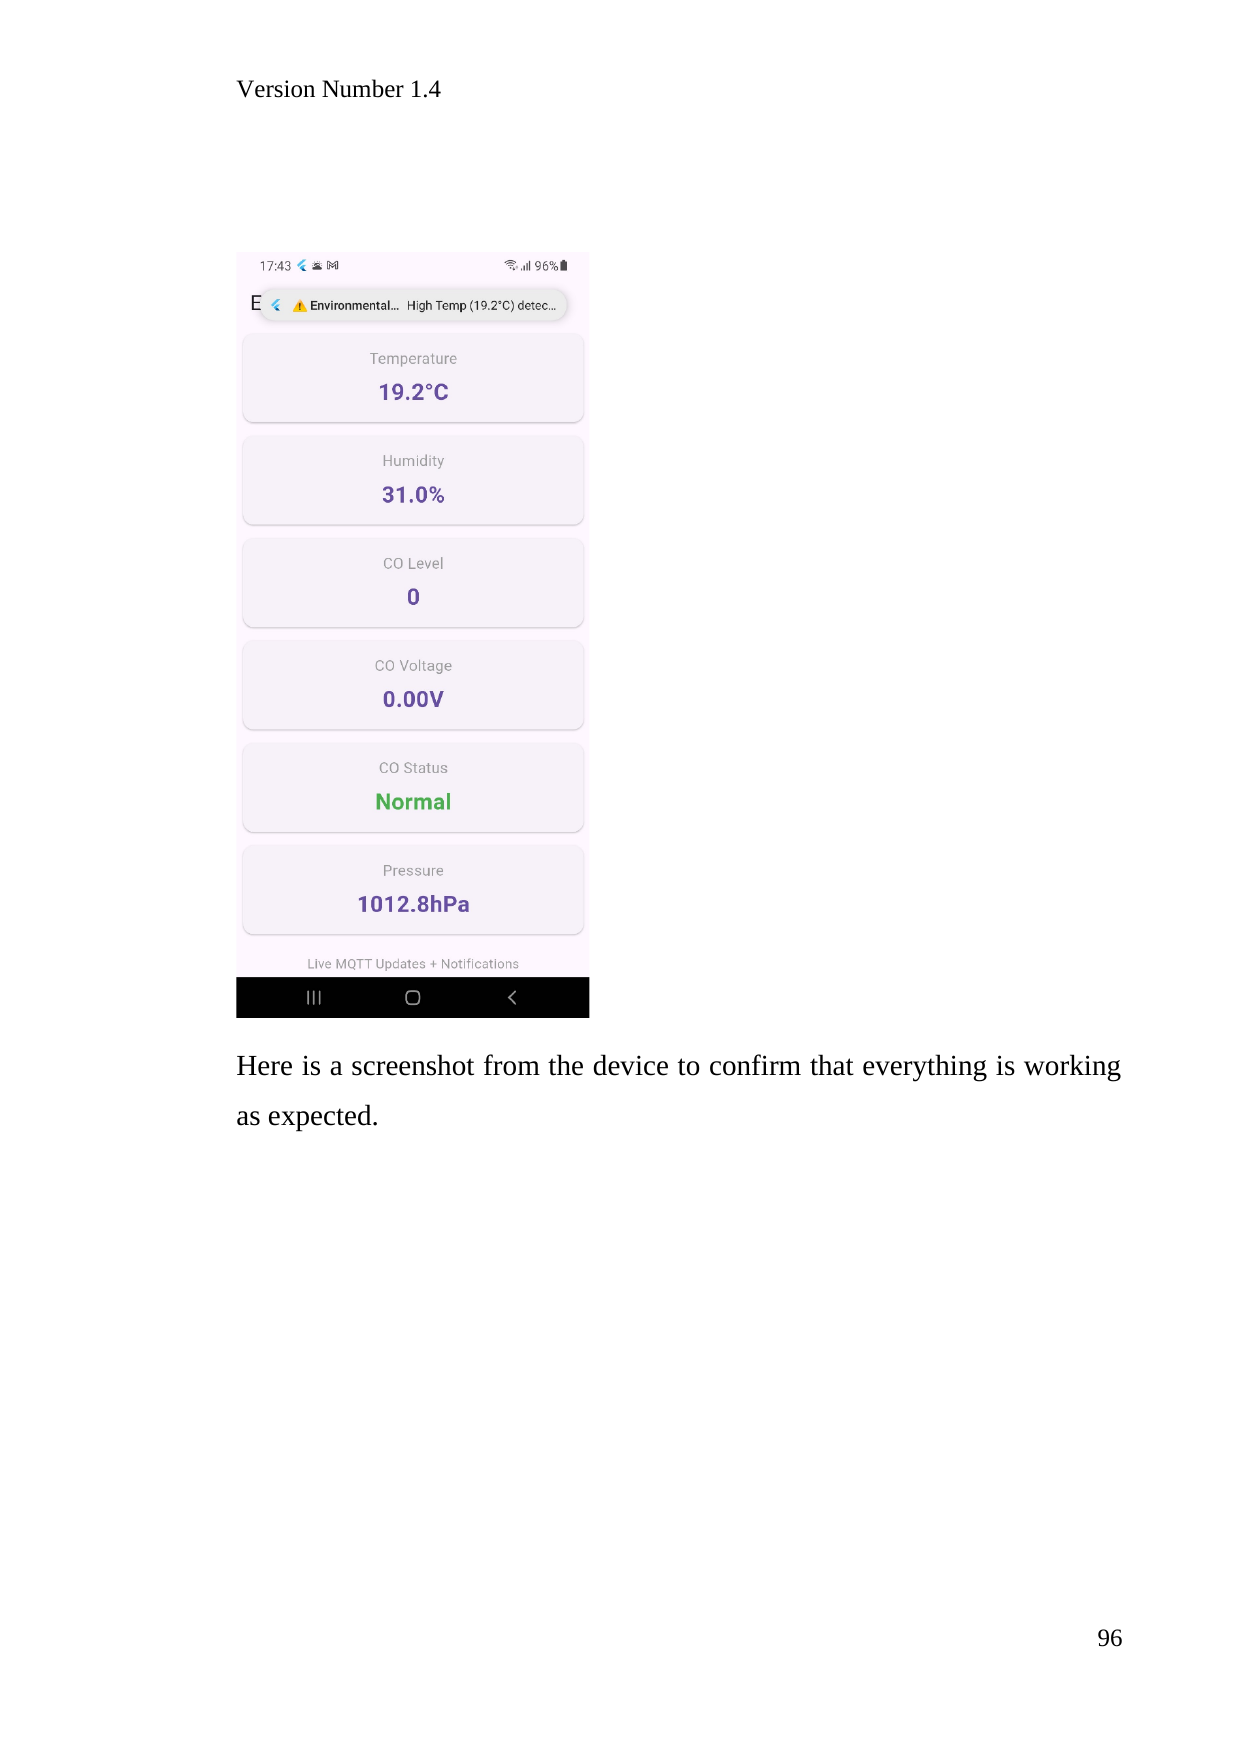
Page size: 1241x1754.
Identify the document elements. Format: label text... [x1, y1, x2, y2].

picture [236, 252, 590, 1018]
text Here is a screenshot from the device to confirm that everything is working as expected. [236, 1048, 1122, 1132]
